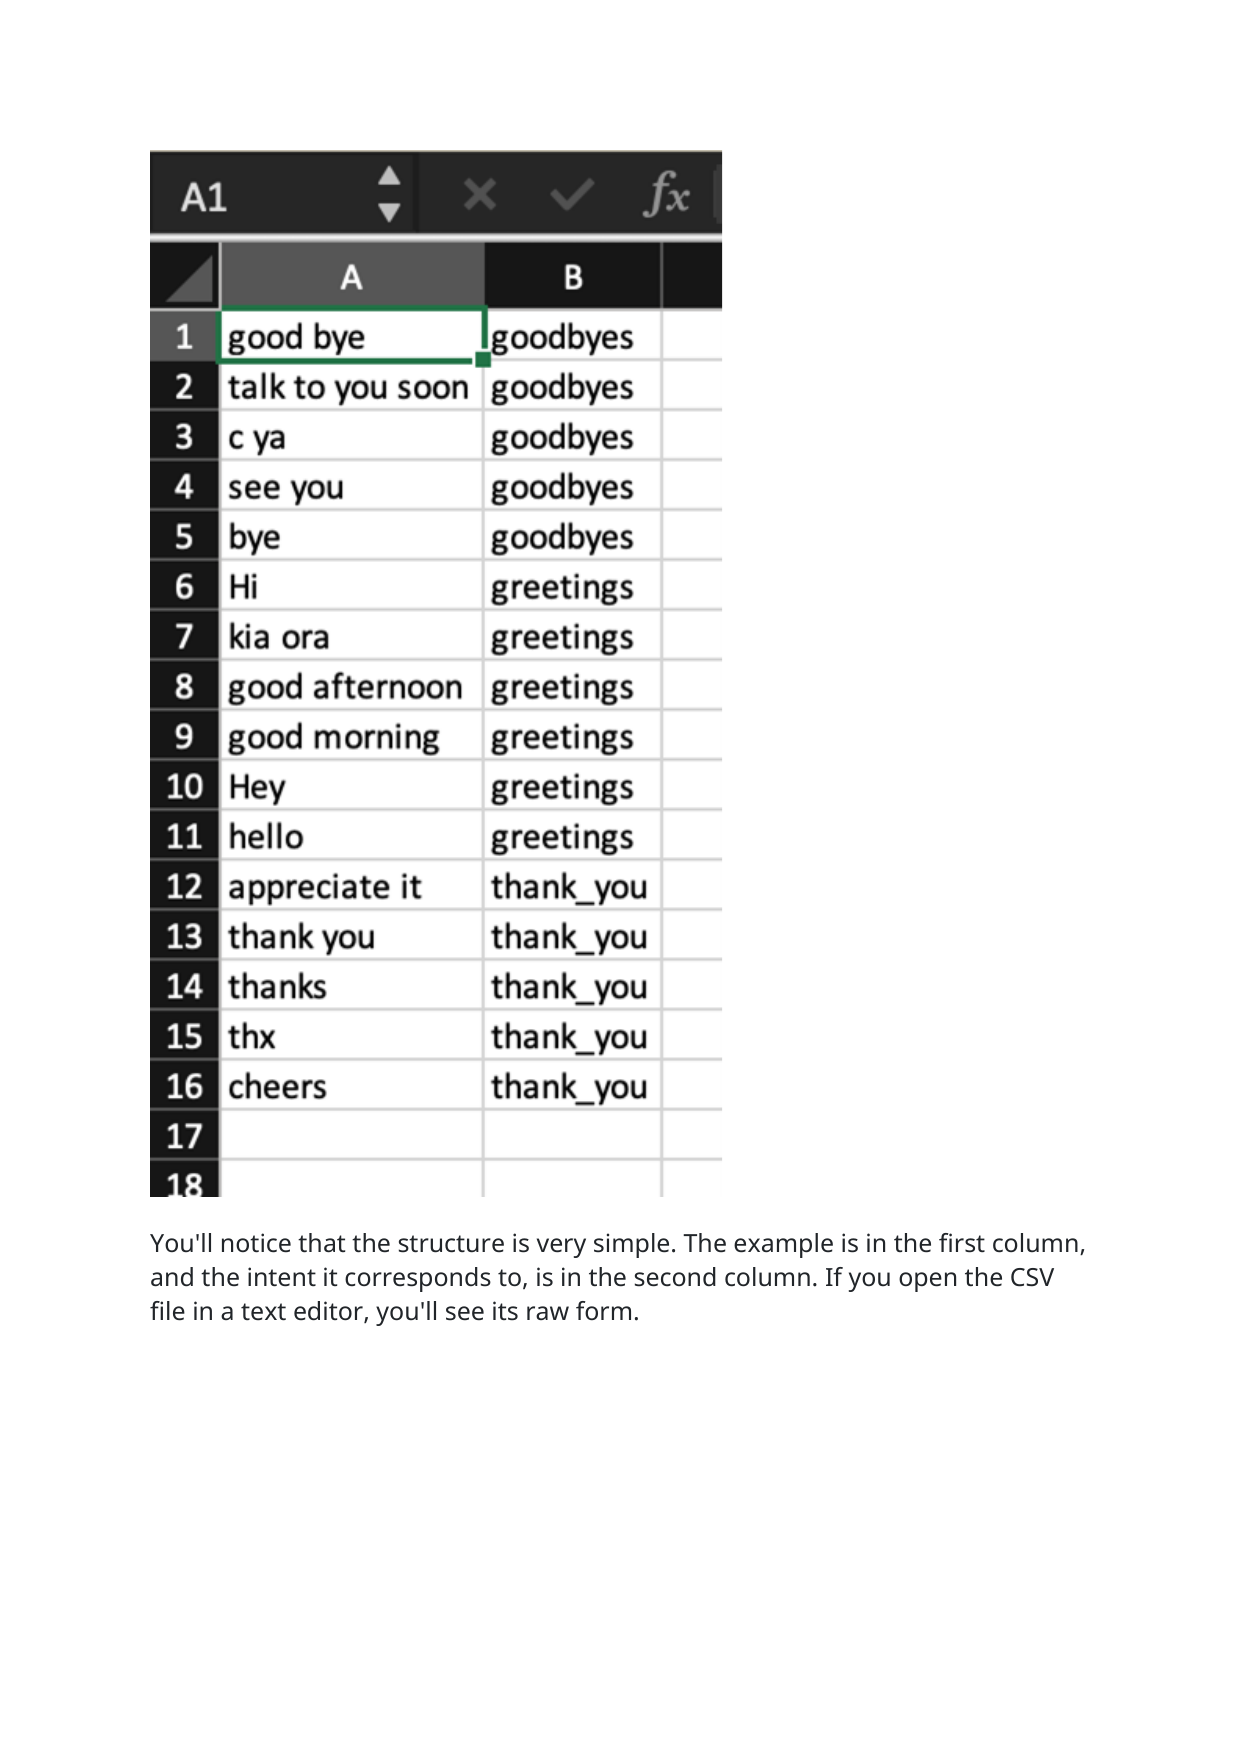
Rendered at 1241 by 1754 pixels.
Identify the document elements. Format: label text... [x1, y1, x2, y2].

text You'll notice that the structure is very simple. The example is in the first column, and the intent it corresponds to, is in the second column. If you open the CSV file in a text editor, you'll see its raw form. [150, 1226, 1090, 1328]
picture [150, 150, 723, 1197]
